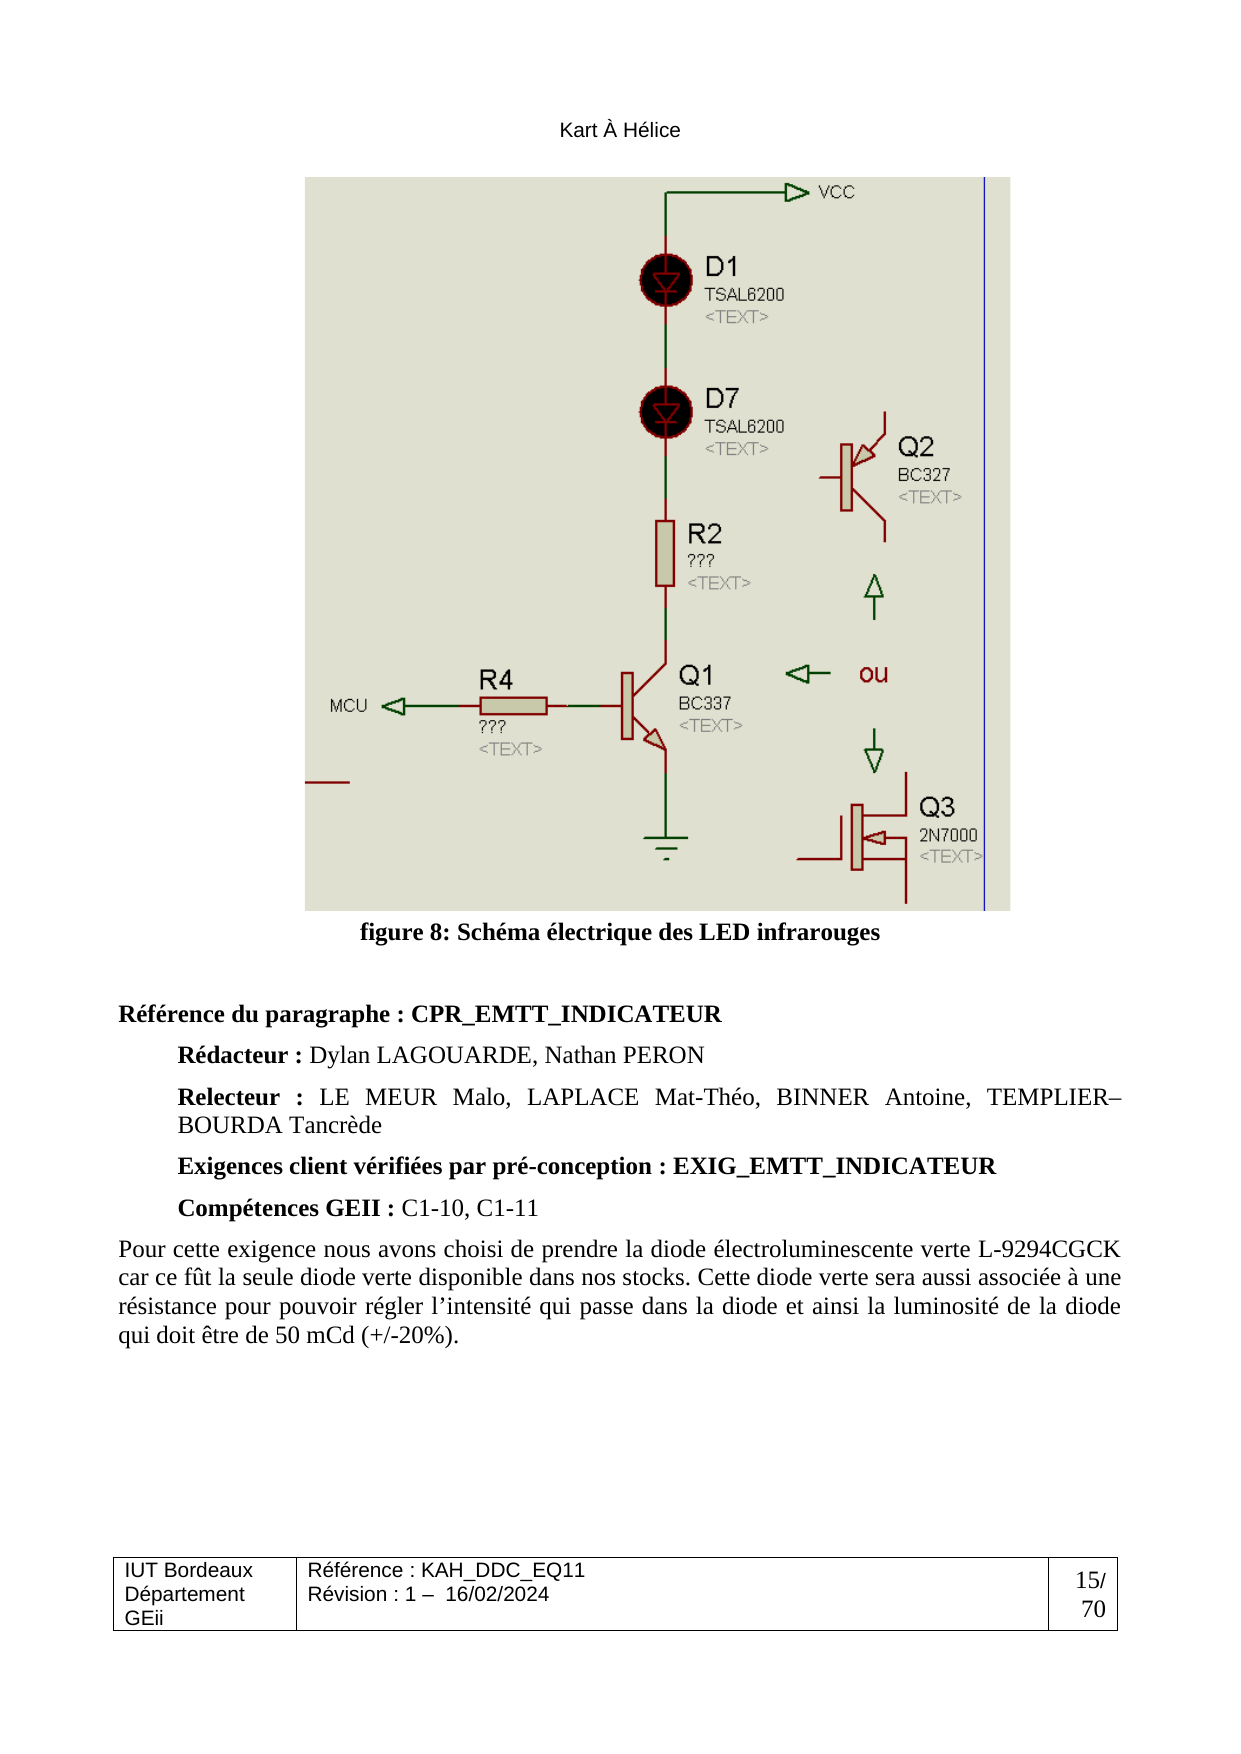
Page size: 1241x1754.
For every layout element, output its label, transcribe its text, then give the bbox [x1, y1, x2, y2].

text figure 8: Schéma électrique des LED infrarouges [118, 917, 1122, 946]
text Exigences client vérifiées par pré-conception : EXIG_EMTT_INDICATEUR [177, 1151, 1122, 1180]
text Compétences GEII : C1-10, C1-11 [177, 1193, 1122, 1221]
text Pour cette exigence nous avons choisi de prendre la diode électroluminescente verte L-9294CGCK car ce fût la seule diode verte disponible dans nos stocks. Cette diode verte sera aussi associée à une résistance pour pouvoir régler l’intensité qui passe dans la diode et ainsi la luminosité de la diode qui doit être de 50 mCd (+/-20%). [118, 1234, 1122, 1349]
subtitle Référence du paragraphe : CPR_EMTT_INDICATEUR [118, 999, 1122, 1028]
text Rédacteur : Dylan LAGOUARDE, Nathan PERON [177, 1040, 1122, 1069]
text Relecteur : LE MEUR Malo, LAPLACE Mat-Théo, BINNER Antoine, TEMPLIER–BOURDA Tancrède [177, 1082, 1122, 1139]
picture [304, 177, 1011, 911]
